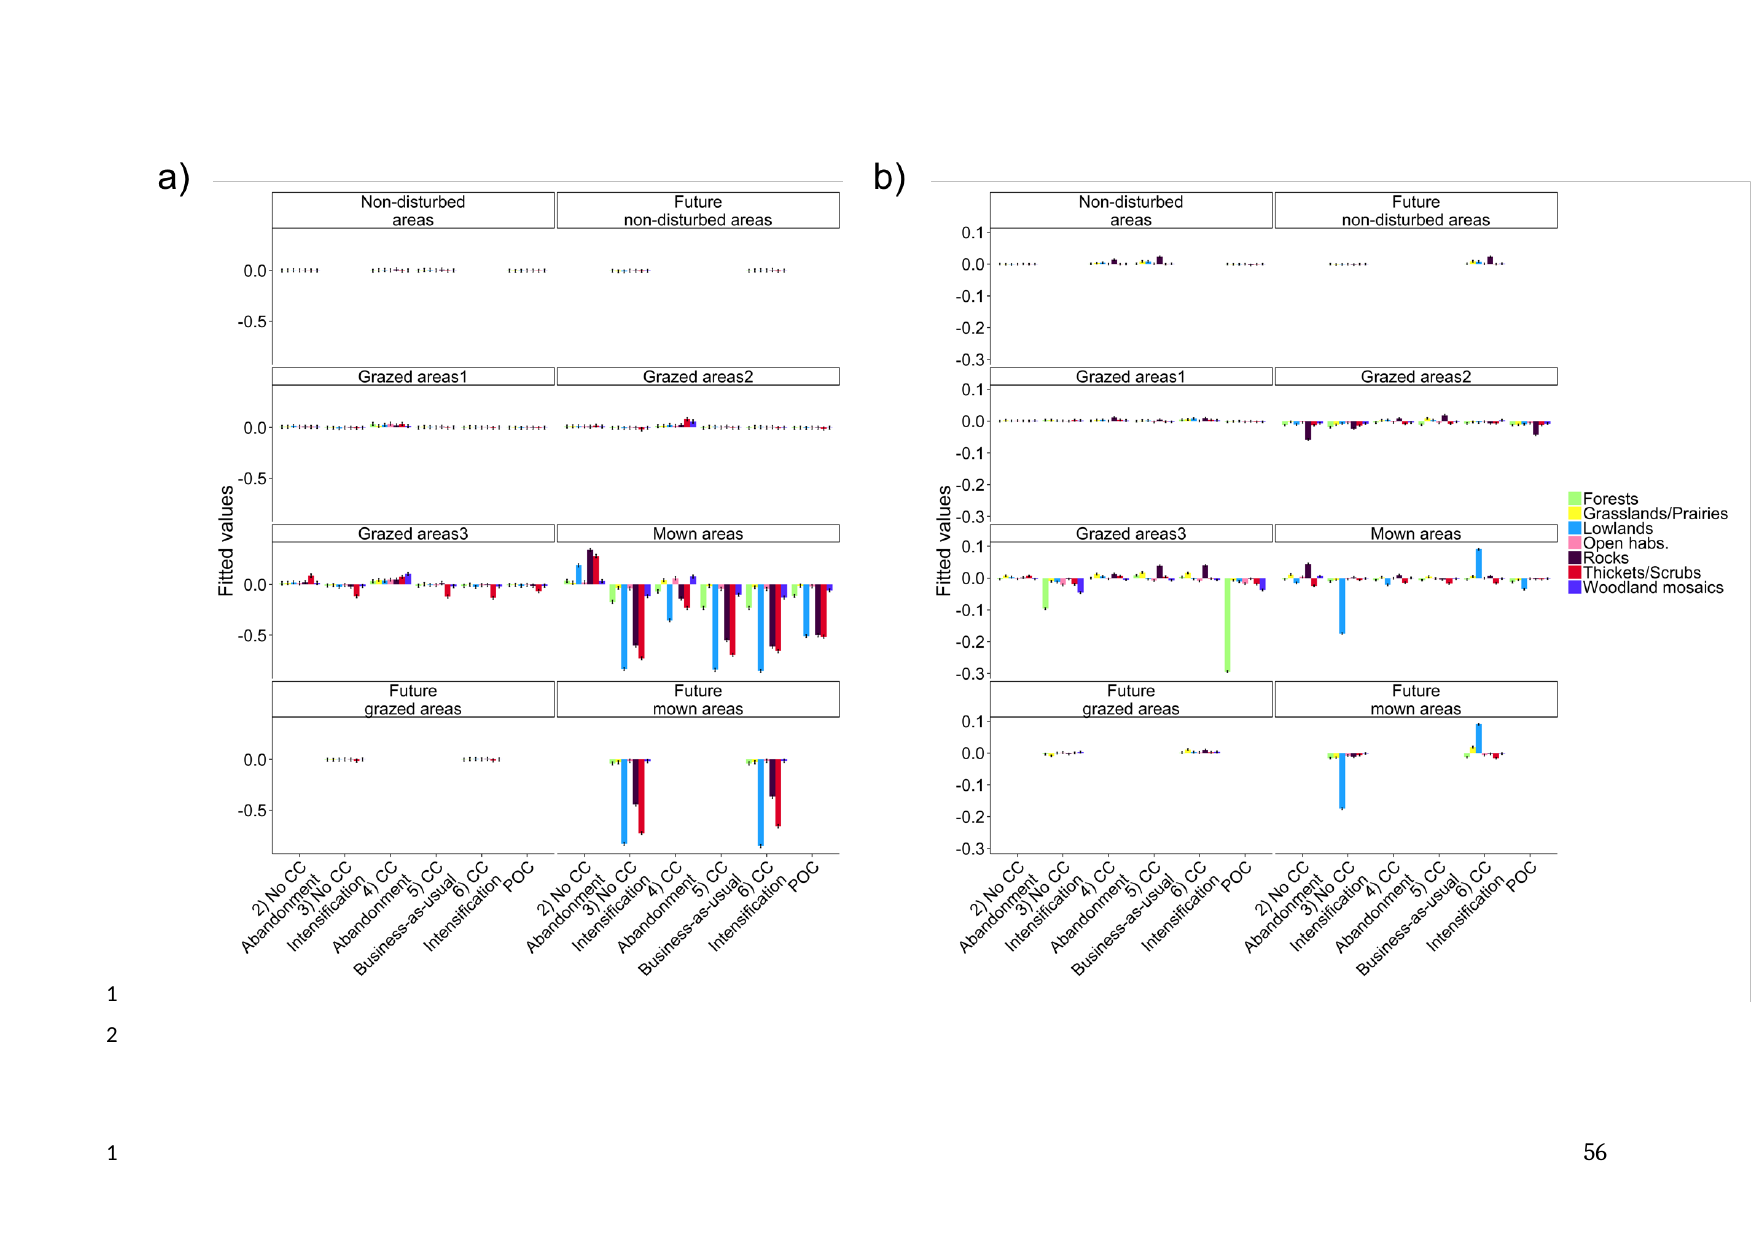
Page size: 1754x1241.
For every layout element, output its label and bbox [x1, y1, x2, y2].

picture [147, 147, 1751, 1002]
